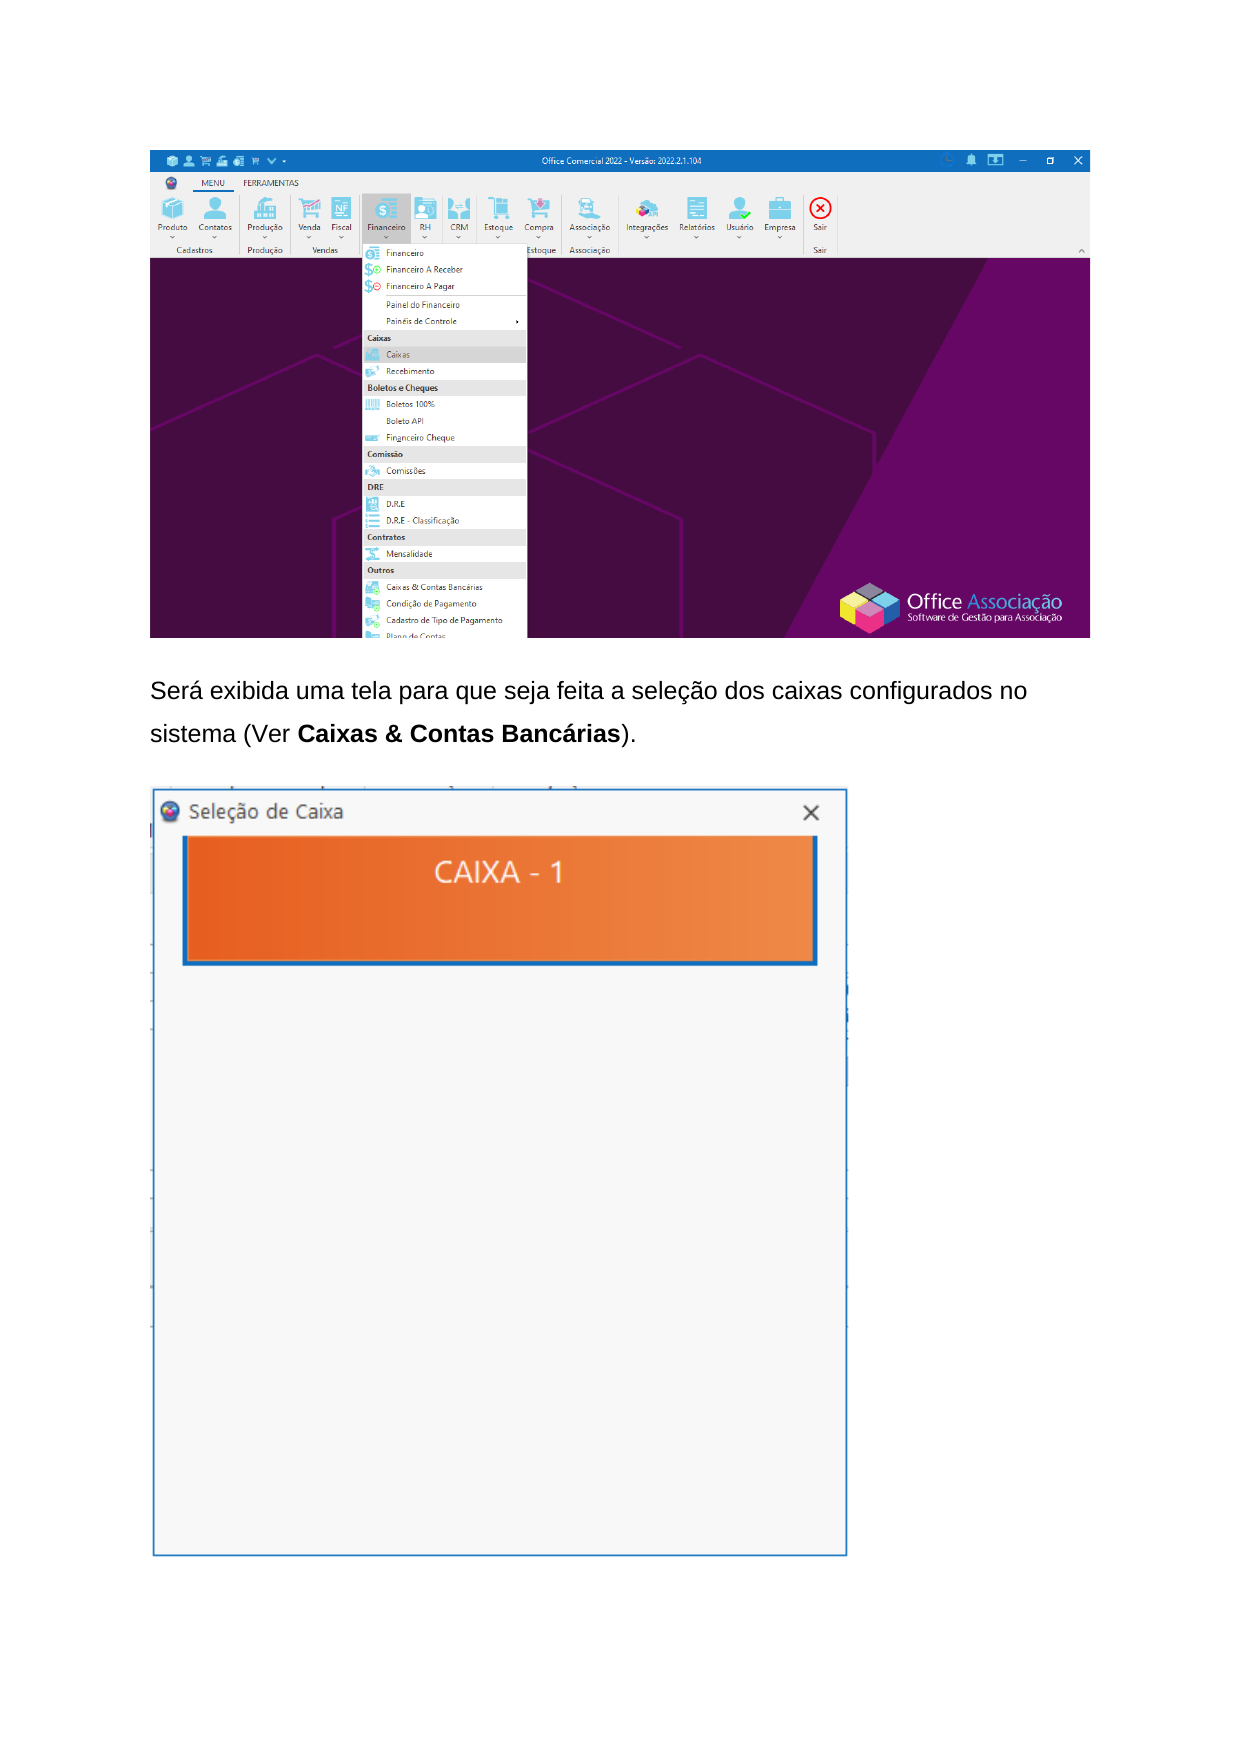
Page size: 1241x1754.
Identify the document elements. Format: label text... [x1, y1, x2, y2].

picture [150, 786, 849, 1558]
picture [150, 150, 1091, 638]
text Será exibida uma tela para que seja feita a seleção dos caixas configurados no sistema (Ver Caixas & Contas Bancárias). [150, 676, 1090, 747]
